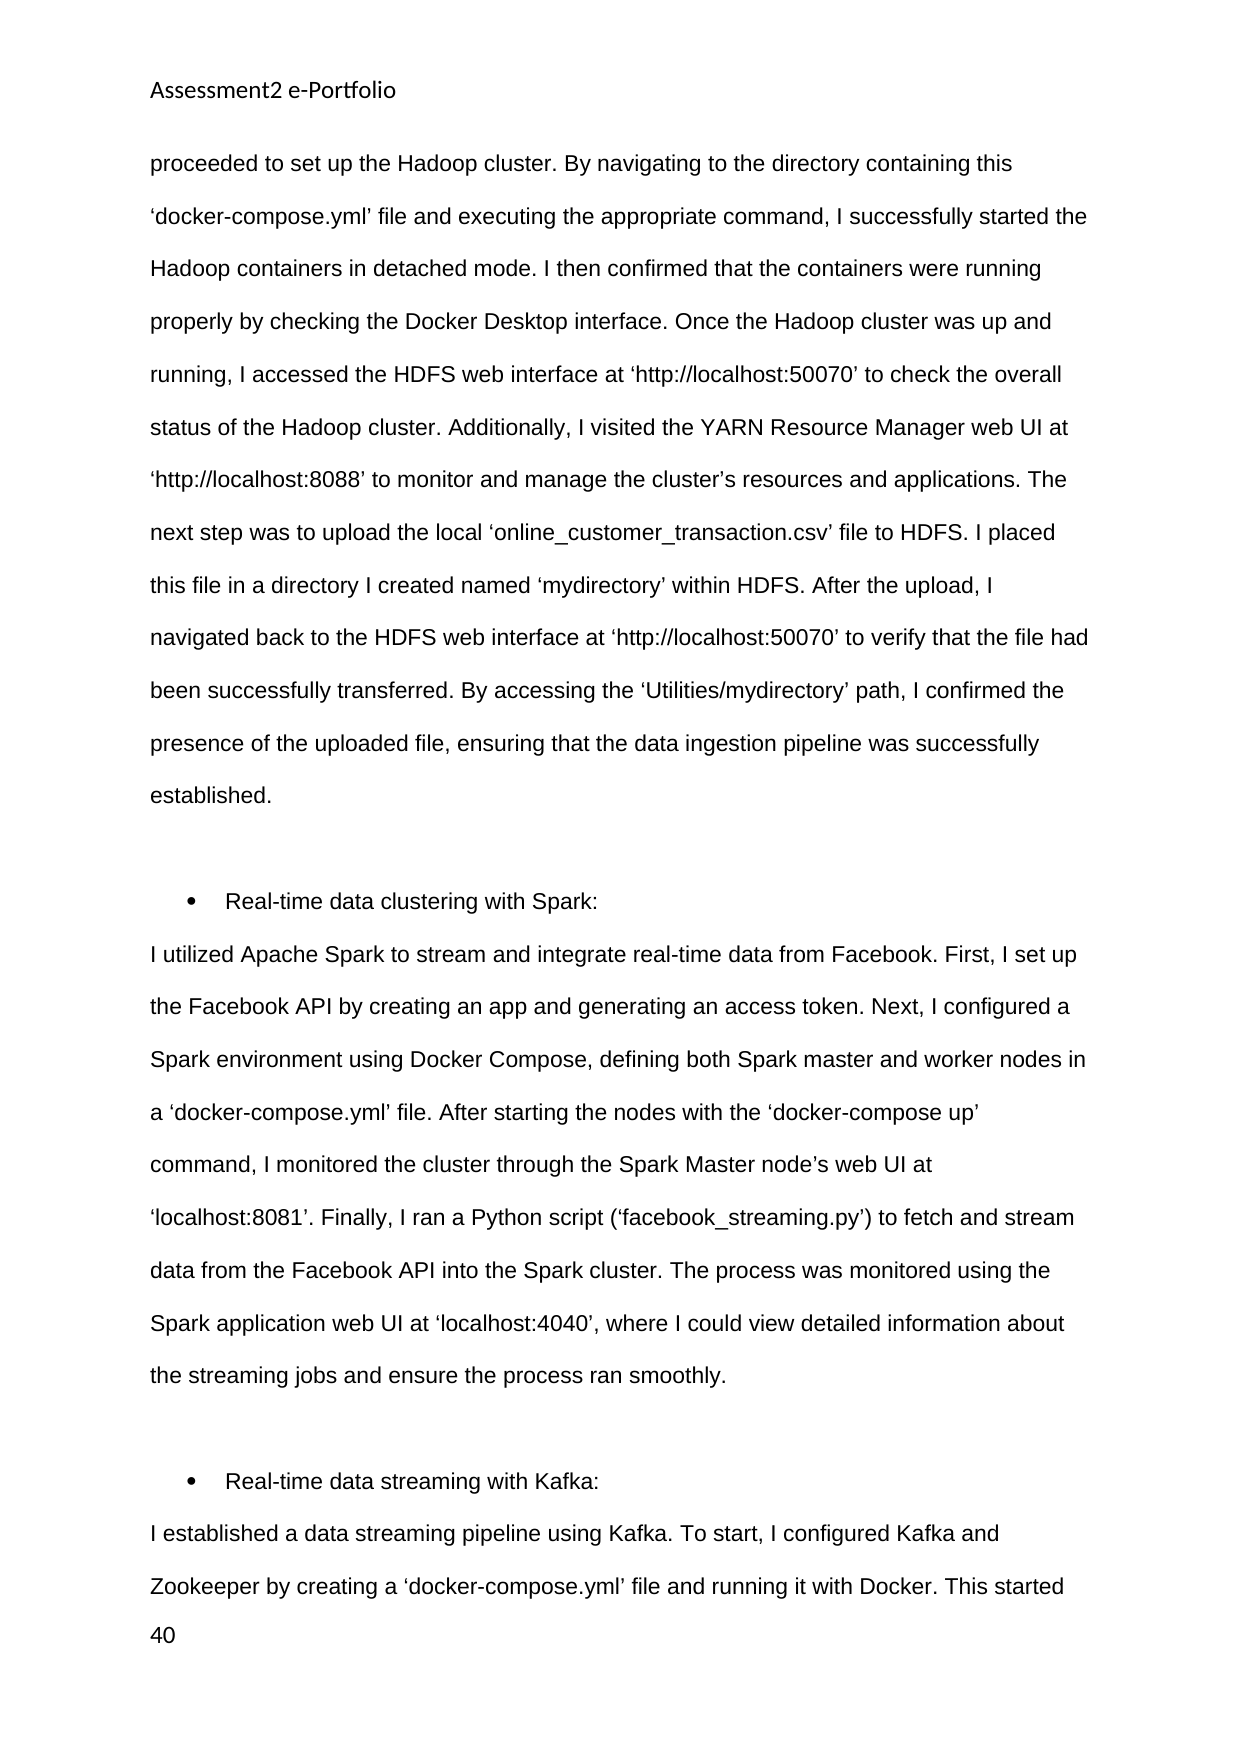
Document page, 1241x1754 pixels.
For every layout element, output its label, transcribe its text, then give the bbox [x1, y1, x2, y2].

text I utilized Apache Spark to stream and integrate real-time data from Facebook. First, I set up the Facebook API by creating an app and generating an access token. Next, I configured a Spark environment using Docker Compose, defining both Spark master and worker nodes in a ‘docker-compose.yml’ file. After starting the nodes with the ‘docker-compose up’ command, I monitored the cluster through the Spark Master node’s web UI at ‘localhost:8081’. Finally, I ran a Python script (‘facebook_streaming.py’) to fetch and stream data from the Facebook API into the Spark cluster. The process was monitored using the Spark application web UI at ‘localhost:4040’, where I could view detailed information about the streaming jobs and ensure the process ran smoothly. [150, 941, 1090, 1389]
list Real-time data clustering with Spark: [187, 888, 1090, 914]
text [150, 1520, 1090, 1599]
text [150, 150, 1090, 809]
list Real-time data streaming with Kafka: [187, 1468, 1090, 1494]
